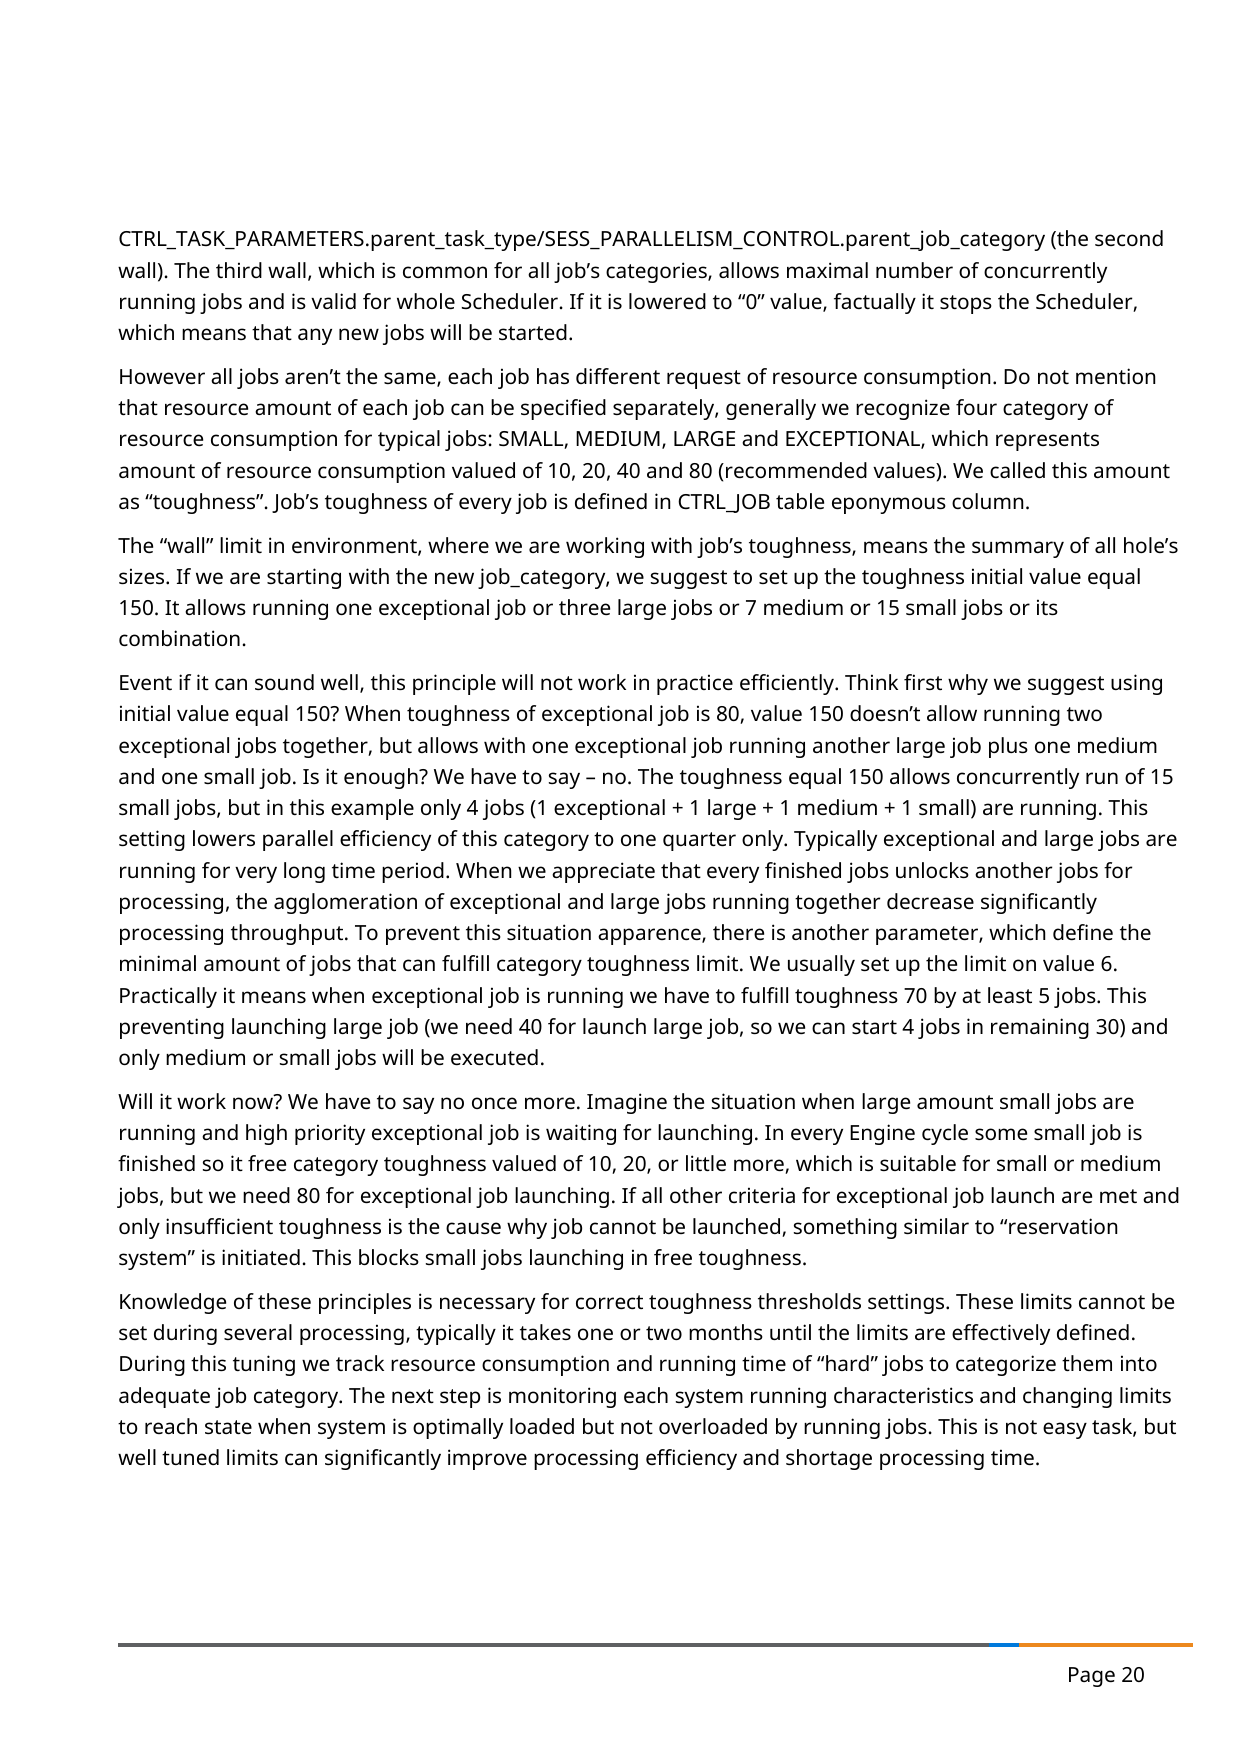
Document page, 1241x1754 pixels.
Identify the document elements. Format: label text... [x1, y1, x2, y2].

text Will it work now? We have to say no once more. Imagine the situation when large amount small jobs are running and high priority exceptional job is waiting for launching. In every Engine cycle some small job is finished so it free category toughness valued of 10, 20, or little more, which is suitable for small or medium jobs, but we need 80 for exceptional job launching. If all other criteria for exceptional job launch are met and only insufficient toughness is the cause why job cannot be launched, something similar to “reservation system” is initiated. This blocks small jobs launching in free toughness. [118, 1087, 1181, 1272]
text Knowledge of these principles is necessary for correct toughness thresholds settings. These limits cannot be set during several processing, typically it takes one or two months until the limits are effectively defined. During this tuning we track resource consumption and running time of “hard” jobs to categorize them into adequate job category. The next step is monitoring each system running characteristics and changing limits to reach state when system is optimally loaded but not overloaded by running jobs. This is not easy task, but well tuned limits can significantly improve processing efficiency and shortage processing time. [118, 1287, 1181, 1472]
text Event if it can sound well, this principle will not work in practice efficiently. Think first why we suggest using initial value equal 150? When toughness of exceptional job is 80, value 150 doesn’t allow running two exceptional jobs together, but allows with one exceptional job running another large job plus one medium and one small job. Is it enough? We have to say – no. The toughness equal 150 allows concurrently run of 15 small jobs, but in this example only 4 jobs (1 exceptional + 1 large + 1 medium + 1 small) are running. This setting lowers parallel efficiency of this category to one quarter only. Typically exceptional and large jobs are running for very long time period. When we appreciate that every finished jobs unlocks another jobs for processing, the agglomeration of exceptional and large jobs running together decrease significantly processing throughput. To prevent this situation apparence, there is another parameter, which define the minimal amount of jobs that can fulfill category toughness limit. We usually set up the limit on value 6. Practically it means when exceptional job is running we have to fulfill toughness 70 by at least 5 jobs. This preventing launching large job (we need 40 for launch large job, so we can start 4 jobs in remaining 30) and only medium or small jobs will be executed. [118, 668, 1181, 1072]
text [118, 224, 1181, 347]
text The “wall” limit in environment, where we are working with job’s toughness, means the summary of all hole’s sizes. If we are starting with the new job_category, we suggest to set up the toughness initial value equal 150. It allows running one exceptional job or three large jobs or 7 medium or 15 small jobs or its combination. [118, 531, 1181, 653]
text However all jobs aren’t the same, each job has different request of resource consumption. Do not mention that resource amount of each job can be specified separately, generally we recognize four category of resource consumption for typical jobs: SMALL, MEDIUM, LARGE and EXCEPTIONAL, which represents amount of resource consumption valued of 10, 20, 40 and 80 (recommended values). We called this amount as “toughness”. Job’s toughness of every job is defined in CTRL_JOB table eponymous column. [118, 362, 1181, 516]
